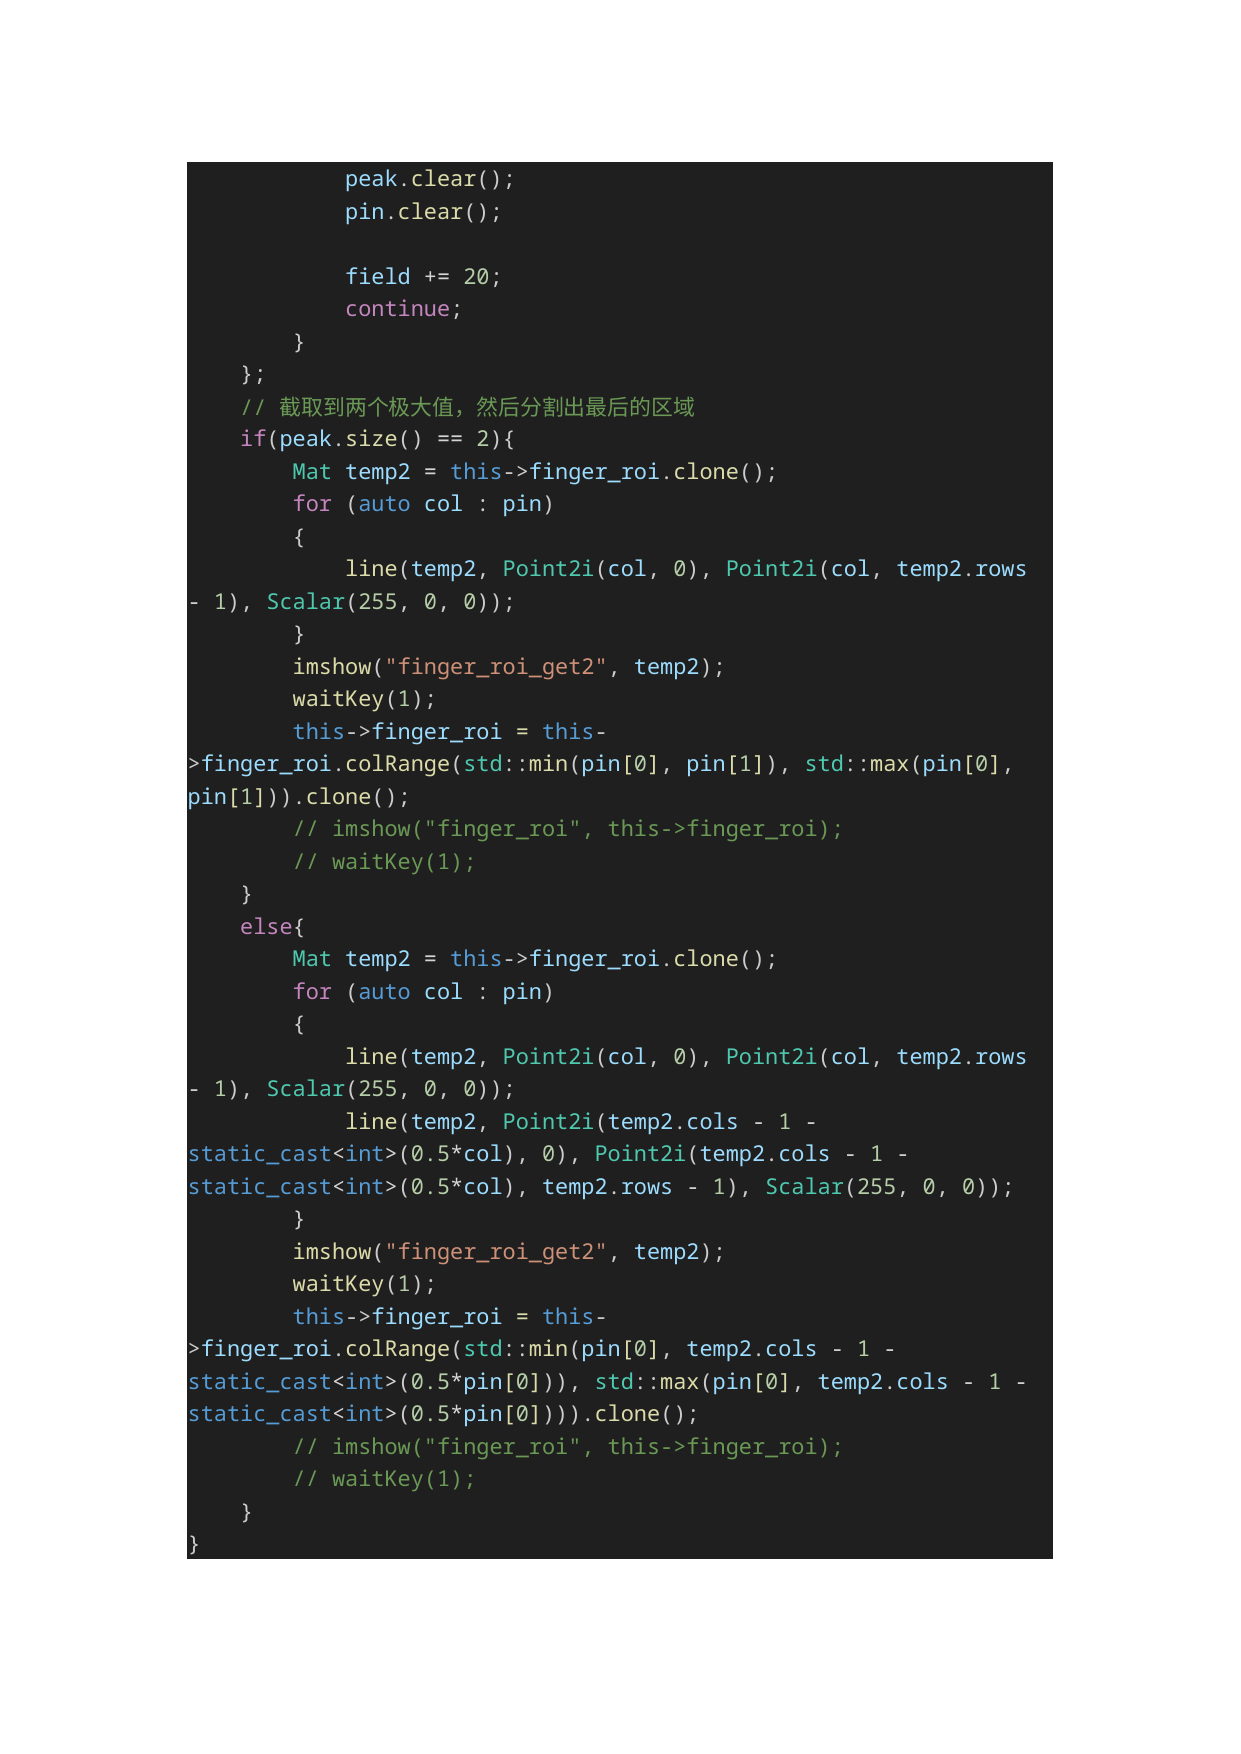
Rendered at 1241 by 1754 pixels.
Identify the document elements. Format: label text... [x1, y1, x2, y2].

text line(temp2, Point2i(col, 0), Point2i(col, temp2.rows - 1), Scalar(255, 0, 0)); [187, 1039, 1053, 1104]
text imshow("finger_roi_get2", temp2); [187, 1234, 1053, 1267]
text // waitKey(1); [187, 1462, 1053, 1494]
text Mat temp2 = this->finger_roi.clone(); [187, 942, 1053, 974]
text // 截取到两个极大值，然后分割出最后的区域 [187, 389, 1053, 422]
text waitKey(1); [187, 682, 1053, 714]
text pin.clear(); [187, 194, 1053, 227]
text Mat temp2 = this->finger_roi.clone(); [187, 454, 1053, 487]
text } [187, 1494, 1053, 1527]
text // imshow("finger_roi", this->finger_roi); [187, 812, 1053, 844]
text if(peak.size() == 2){ [187, 422, 1053, 454]
text line(temp2, Point2i(col, 0), Point2i(col, temp2.rows - 1), Scalar(255, 0, 0)); [187, 552, 1053, 617]
text this->finger_roi = this->finger_roi.colRange(std::min(pin[0], temp2.cols - 1 - static_cast<int>(0.5*pin[0])), std::max(pin[0], temp2.cols - 1 - static_cast<int>(0.5*pin[0]))).clone(); [187, 1299, 1053, 1429]
text field += 20; [187, 259, 1053, 292]
text for (auto col : pin) [187, 974, 1053, 1007]
text } [187, 617, 1053, 649]
text }; [187, 357, 1053, 389]
text peak.clear(); [187, 162, 1053, 194]
text continue; [187, 292, 1053, 324]
text this->finger_roi = this->finger_roi.colRange(std::min(pin[0], pin[1]), std::max(pin[0], pin[1])).clone(); [187, 714, 1053, 812]
text imshow("finger_roi_get2", temp2); [187, 649, 1053, 682]
text // imshow("finger_roi", this->finger_roi); [187, 1429, 1053, 1462]
text for (auto col : pin) [187, 487, 1053, 519]
text line(temp2, Point2i(temp2.cols - 1 - static_cast<int>(0.5*col), 0), Point2i(temp2.cols - 1 - static_cast<int>(0.5*col), temp2.rows - 1), Scalar(255, 0, 0)); [187, 1104, 1053, 1202]
text waitKey(1); [187, 1267, 1053, 1299]
text } [187, 324, 1053, 357]
text } [187, 877, 1053, 909]
text } [187, 1527, 1053, 1559]
text else{ [187, 909, 1053, 942]
text } [187, 1202, 1053, 1234]
text // waitKey(1); [187, 844, 1053, 877]
text { [187, 1007, 1053, 1039]
text { [187, 519, 1053, 552]
